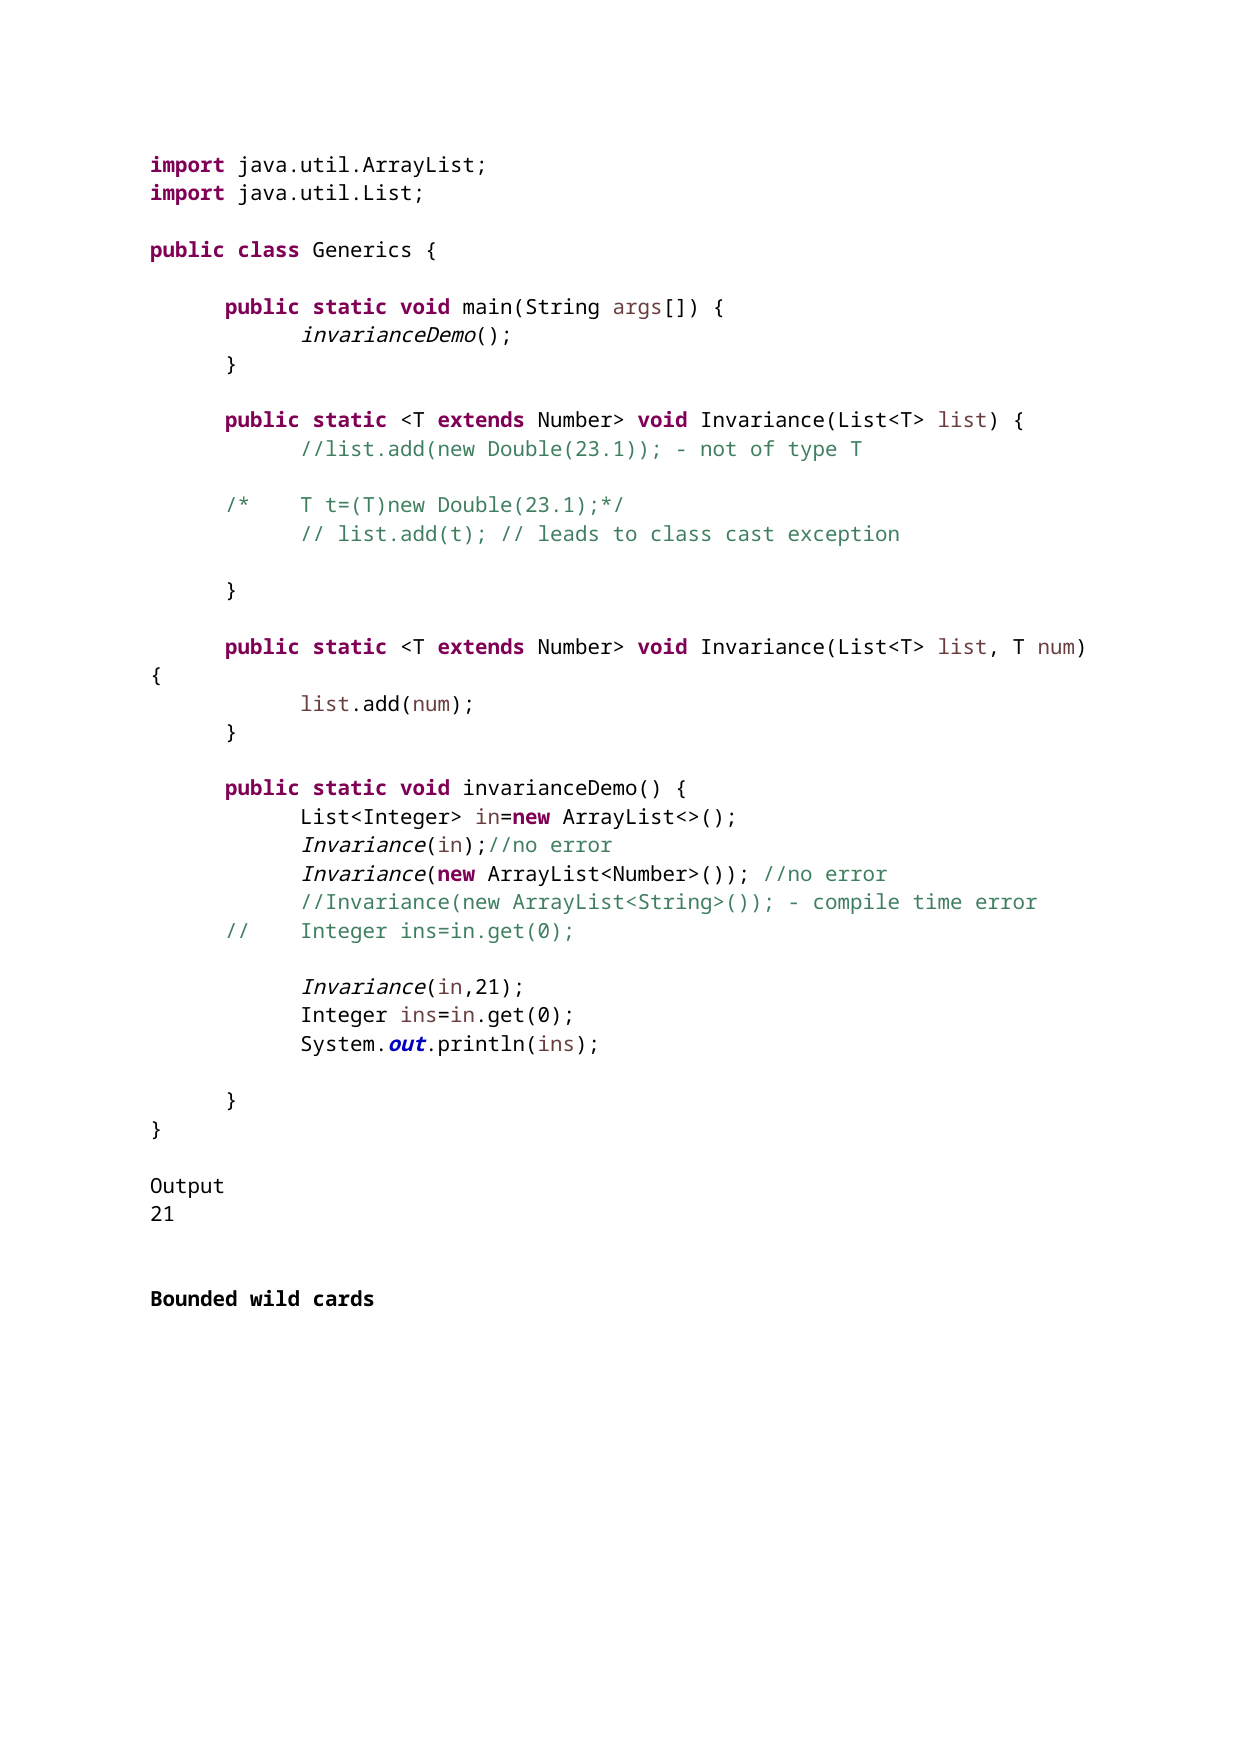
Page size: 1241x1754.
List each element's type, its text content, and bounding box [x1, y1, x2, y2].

text } [150, 575, 1090, 604]
text list.add(num); [150, 689, 1090, 717]
text } [150, 717, 1090, 746]
text 21 [150, 1199, 1090, 1228]
text import java.util.List; [150, 178, 1090, 207]
text Invariance(in);//no error [150, 830, 1090, 859]
text } [150, 1114, 1090, 1142]
text // Integer ins=in.get(0); [150, 916, 1090, 944]
text //Invariance(new ArrayList<String>()); - compile time error [150, 887, 1090, 916]
text System.out.println(ins); [150, 1029, 1090, 1057]
text public static <T extends Number> void Invariance(List<T> list) { [150, 406, 1090, 434]
text import java.util.ArrayList; [150, 150, 1090, 178]
text /* T t=(T)new Double(23.1);*/ [150, 490, 1090, 519]
text Output [150, 1171, 1090, 1199]
text public static <T extends Number> void Invariance(List<T> list, T num) { [150, 632, 1090, 689]
text Bounded wild cards [150, 1284, 1090, 1313]
text public static void invarianceDemo() { [150, 773, 1090, 802]
text Invariance(new ArrayList<Number>()); //no error [150, 859, 1090, 887]
text //list.add(new Double(23.1)); - not of type T [150, 434, 1090, 462]
text public class Generics { [150, 235, 1090, 264]
text Invariance(in,21); [150, 972, 1090, 1001]
text List<Integer> in=new ArrayList<>(); [150, 802, 1090, 830]
text } [150, 1086, 1090, 1114]
text public static void main(String args[]) { [150, 292, 1090, 320]
text invarianceDemo(); [150, 320, 1090, 349]
text // list.add(t); // leads to class cast exception [150, 519, 1090, 547]
text } [150, 349, 1090, 377]
text Integer ins=in.get(0); [150, 1001, 1090, 1029]
